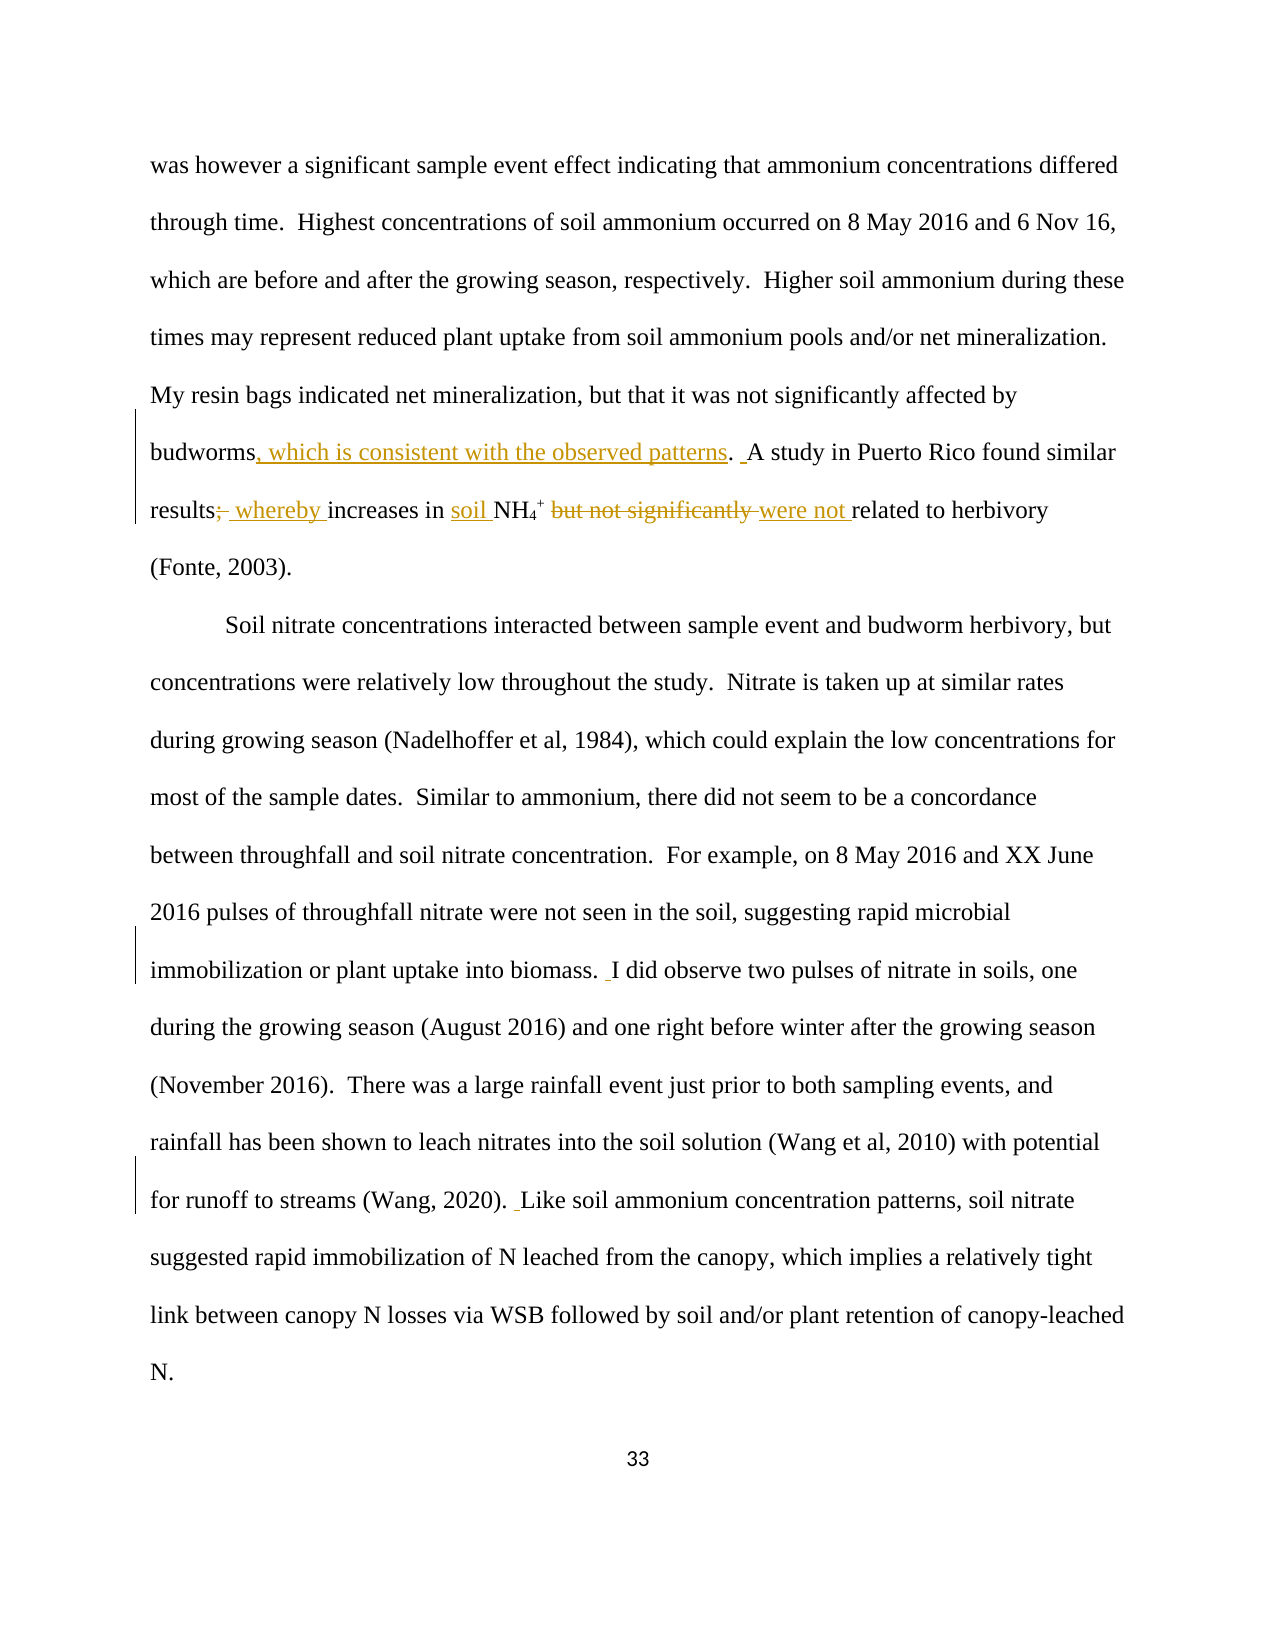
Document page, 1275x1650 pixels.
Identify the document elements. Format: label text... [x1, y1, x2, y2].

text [150, 150, 1125, 581]
text Soil nitrate concentrations interacted between sample event and budworm herbivory, but concentrations were relatively low throughout the study. Nitrate is taken up at similar rates during growing season (Nadelhoffer et al, 1984), which could explain the low concentrations for most of the sample dates. Similar to ammonium, there did not seem to be a concordance between throughfall and soil nitrate concentration. For example, on 8 May 2016 and XX June 2016 pulses of throughfall nitrate were not seen in the soil, suggesting rapid microbial immobilization or plant uptake into biomass. I did observe two pulses of nitrate in soils, one during the growing season (August 2016) and one right before winter after the growing season (November 2016). There was a large rainfall event just prior to both sampling events, and rainfall has been shown to leach nitrates into the soil solution (Wang et al, 2010) with potential for runoff to streams (Wang, 2020). Like soil ammonium concentration patterns, soil nitrate suggested rapid immobilization of N leached from the canopy, which implies a relatively tight link between canopy N losses via WSB followed by soil and/or plant retention of canopy-leached N. [150, 610, 1125, 1386]
